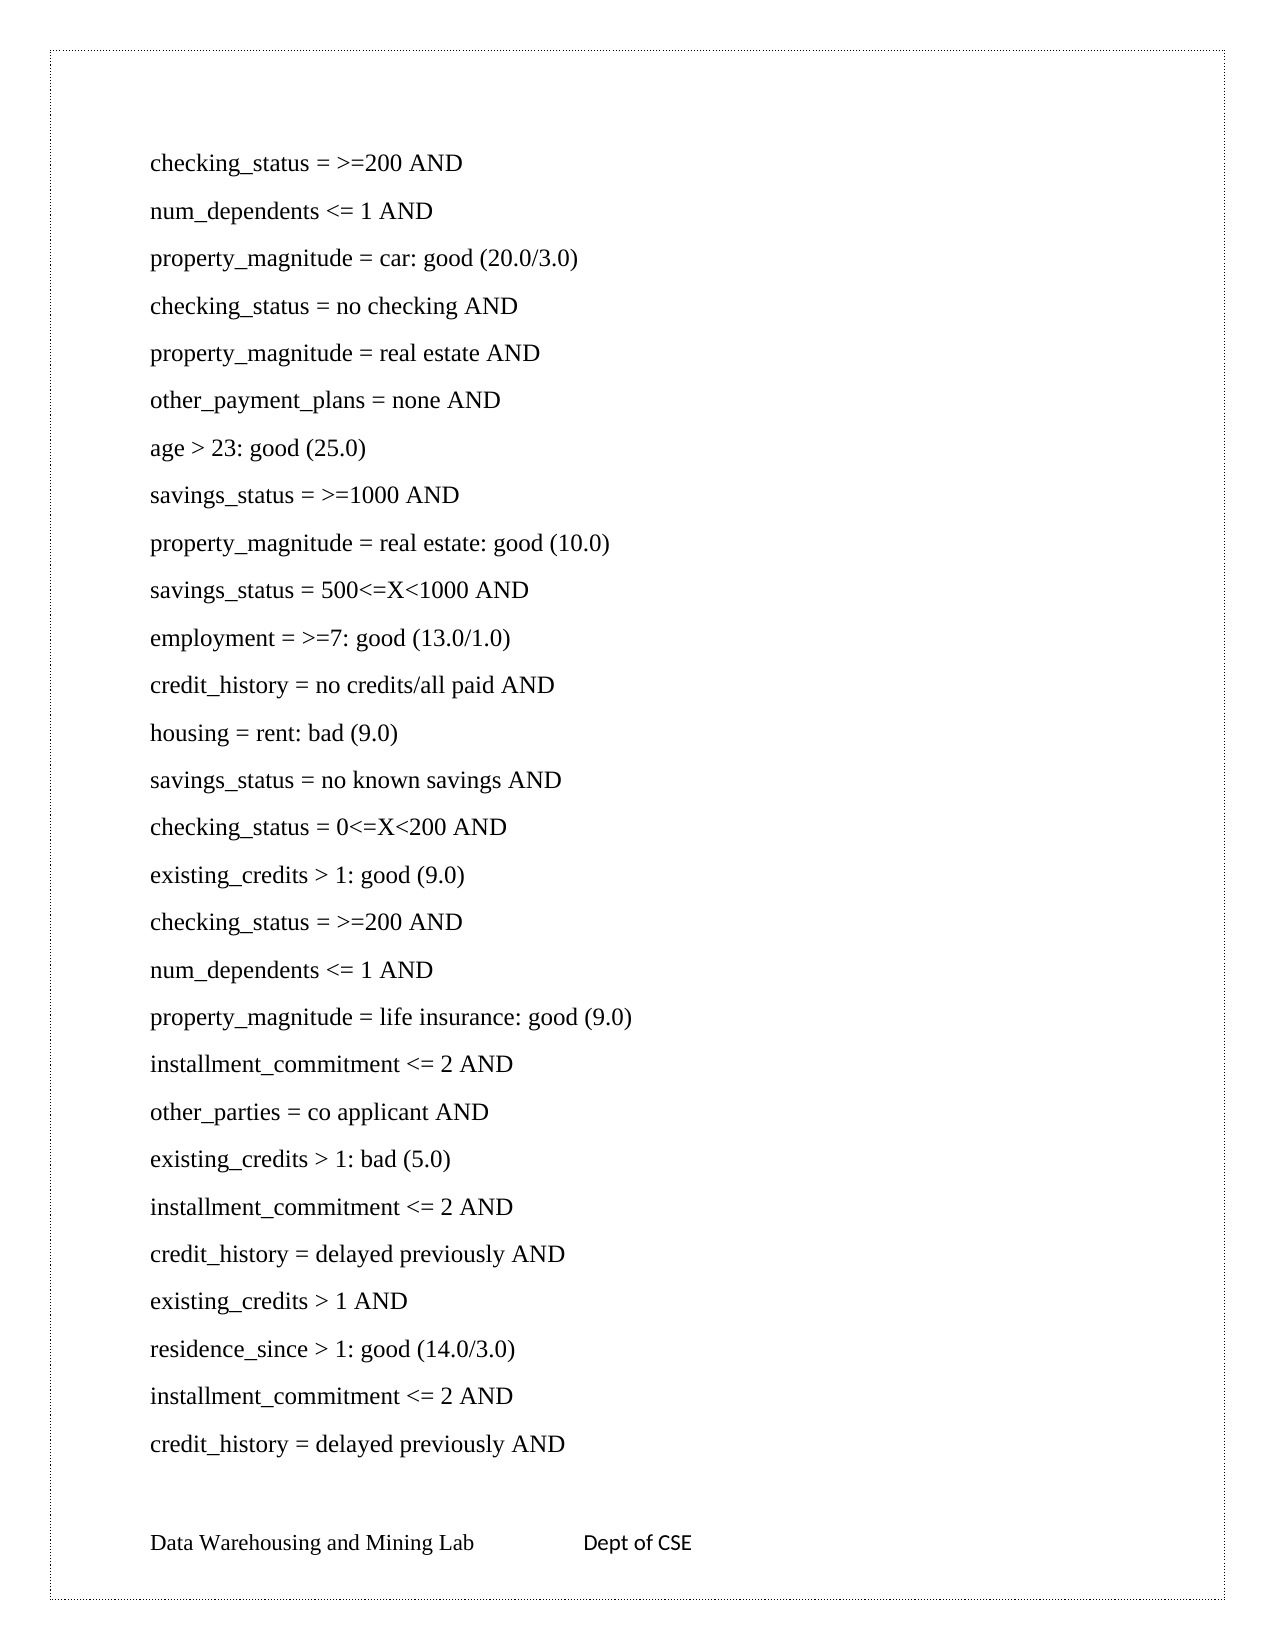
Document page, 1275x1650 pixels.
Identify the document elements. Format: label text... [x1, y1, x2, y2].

text checking_status = >=200 AND num_dependents <= 1 AND property_magnitude = car: good (20.0/3.0) checking_status = no checking AND property_magnitude = real estate AND other_payment_plans = none AND [150, 148, 578, 414]
text property_magnitude = real estate: good (10.0) savings_status = 500<=X<1000 AND employment = >=7: good (13.0/1.0) credit_history = no credits/all paid AND housing = rent: bad (9.0) [150, 528, 610, 746]
text residence_since > 1: good (14.0/3.0) installment_commitment <= 2 AND credit_history = delayed previously AND [150, 1334, 566, 1457]
text age > 23: good (25.0) savings_status = >=1000 AND [150, 433, 460, 509]
text savings_status = no known savings AND checking_status = 0<=X<200 AND existing_credits > 1: good (9.0) checking_status = >=200 AND num_dependents <= 1 AND [150, 765, 562, 983]
text property_magnitude = life insurance: good (9.0) installment_commitment <= 2 AND other_parties = co applicant AND existing_credits > 1: bad (5.0) installment_commitment <= 2 AND credit_history = delayed previously AND existing_credits > 1 AND [150, 1002, 632, 1315]
